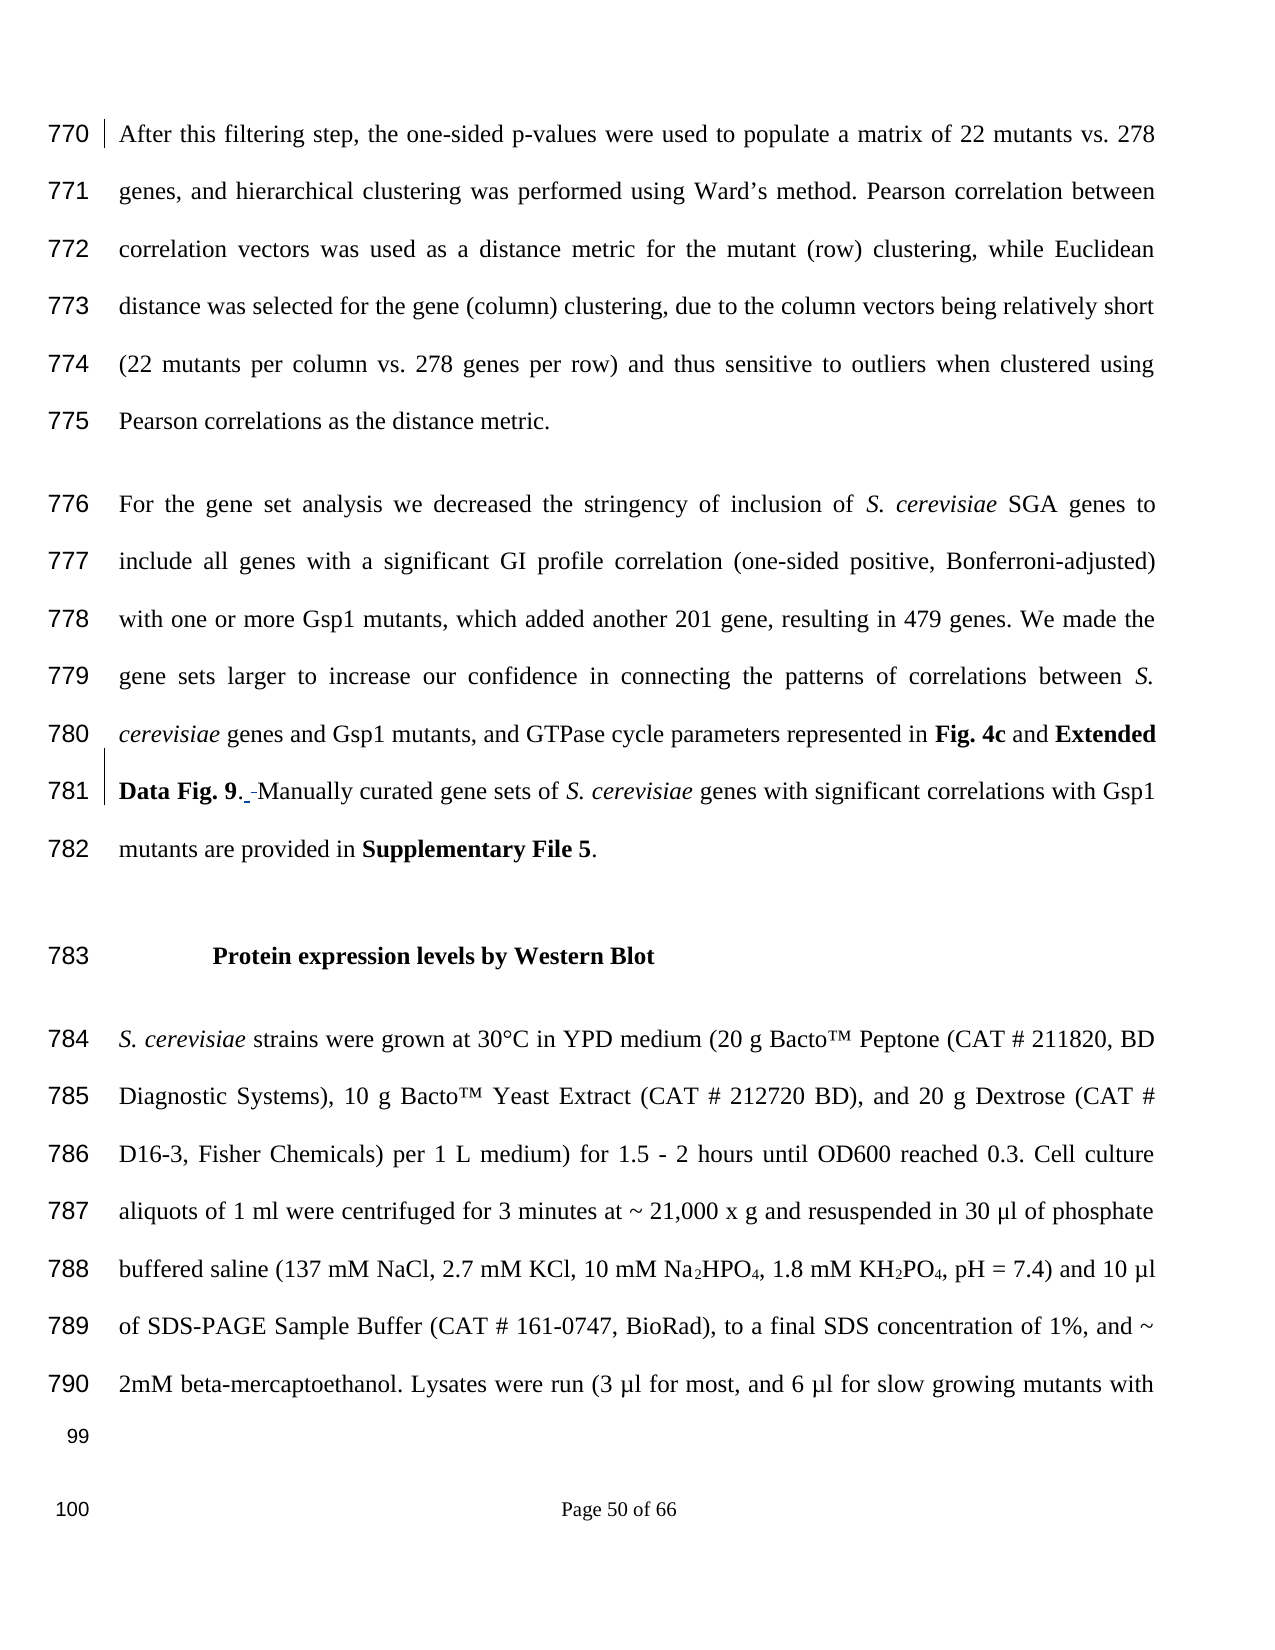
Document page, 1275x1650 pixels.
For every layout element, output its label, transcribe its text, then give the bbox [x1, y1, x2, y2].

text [119, 119, 1156, 435]
text For the gene set analysis we decreased the stringency of inclusion of S. cerevisiae SGA genes to include all genes with a significant GI profile correlation (one-sided positive, Bonferroni-adjusted) with one or more Gsp1 mutants, which added another 201 gene, resulting in 479 genes. We made the gene sets larger to increase our confidence in connecting the patterns of correlations between S. cerevisiae genes and Gsp1 mutants, and GTPase cycle parameters represented in Fig. 4c and Extended Data Fig. 9.Manually curated gene sets of S. cerevisiae genes with significant correlations with Gsp1 mutants are provided in Supplementary File 5. [119, 489, 1156, 862]
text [119, 1024, 1156, 1397]
subtitle Protein expression levels by Western Blot [212, 941, 1156, 970]
